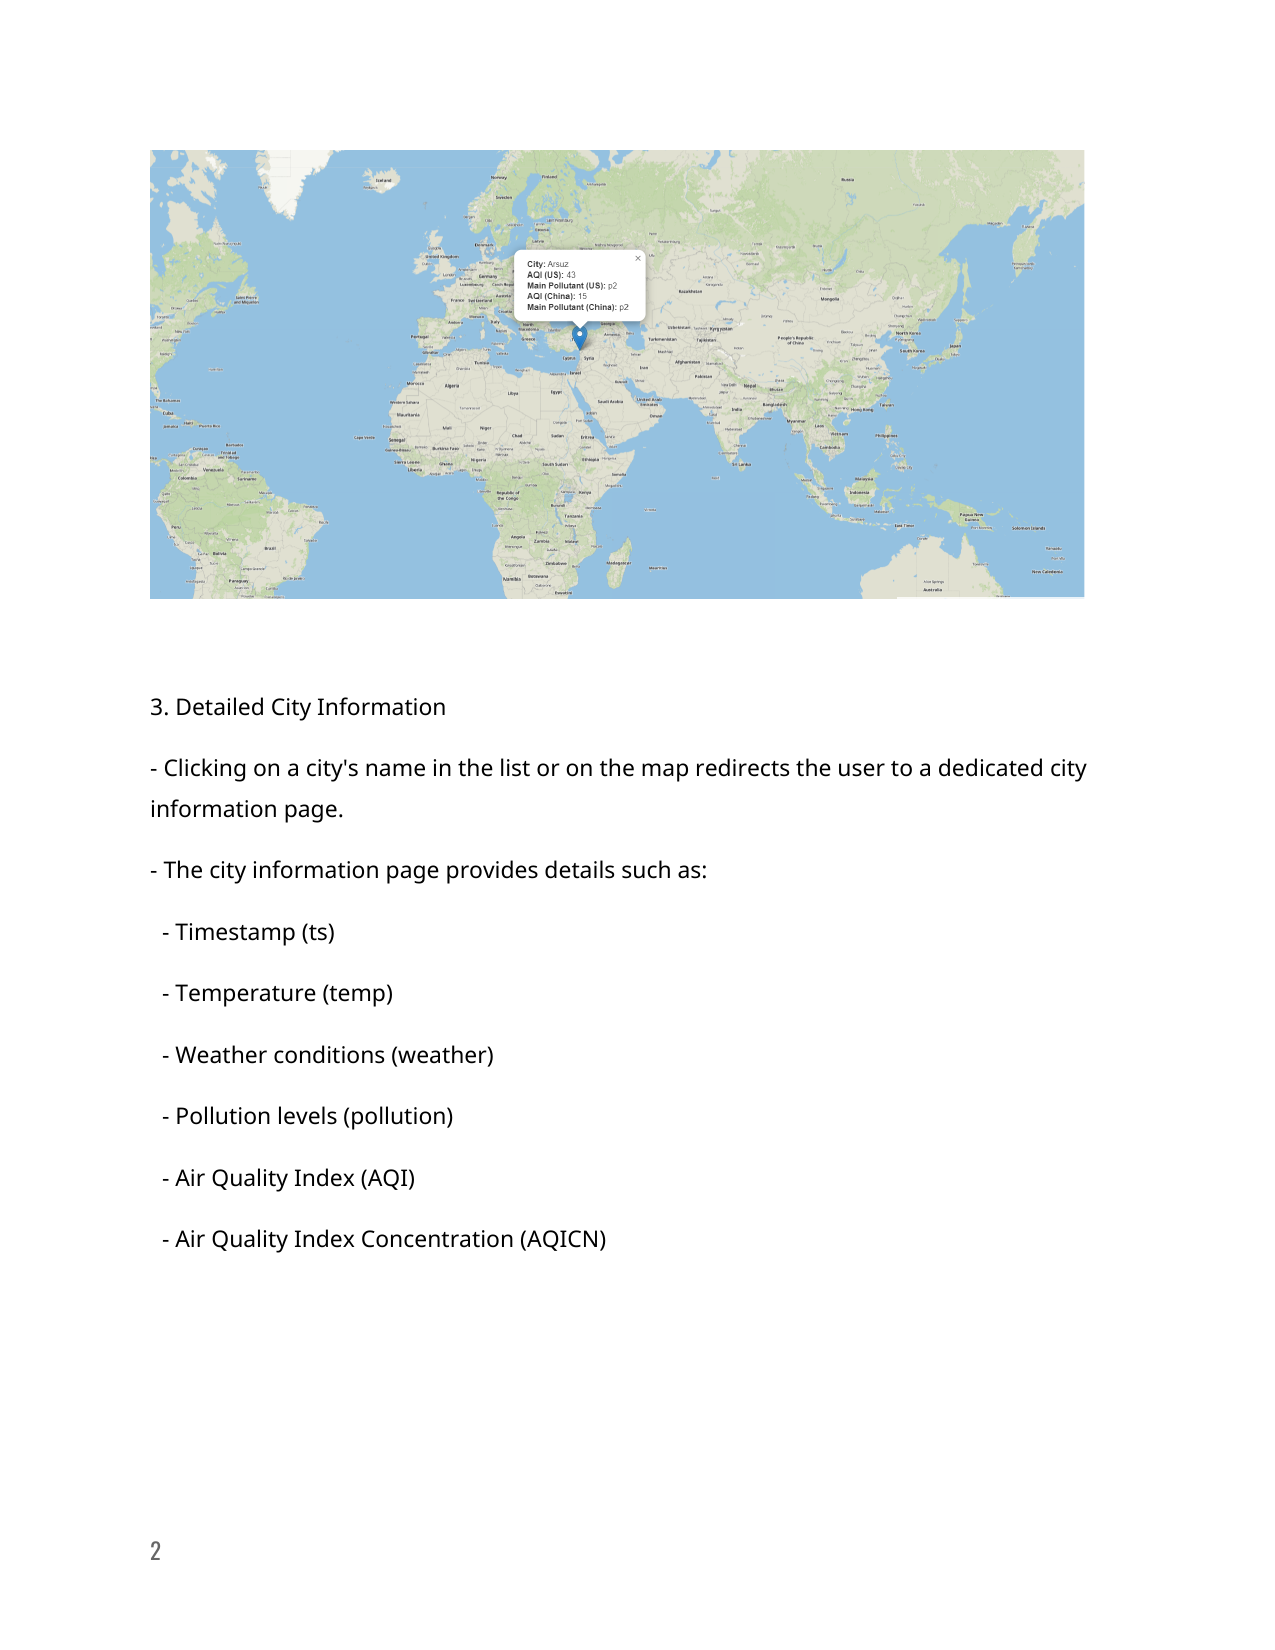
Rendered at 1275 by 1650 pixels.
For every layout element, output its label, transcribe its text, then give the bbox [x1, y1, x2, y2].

text - Air Quality Index (AQI) [150, 1161, 1125, 1193]
text - Air Quality Index Concentration (AQICN) [150, 1223, 1125, 1254]
text - Clicking on a city's name in the list or on the map redirects the user to a dedicated city information page. [150, 752, 1125, 824]
text - The city information page provides details such as: [150, 854, 1125, 885]
text - Temperature (temp) [150, 977, 1125, 1008]
text - Timestamp (ts) [150, 916, 1125, 947]
text - Pollution levels (pollution) [150, 1100, 1125, 1131]
picture [150, 150, 1085, 599]
text 3. Detailed City Information [150, 691, 1125, 722]
text - Weather conditions (weather) [150, 1038, 1125, 1070]
